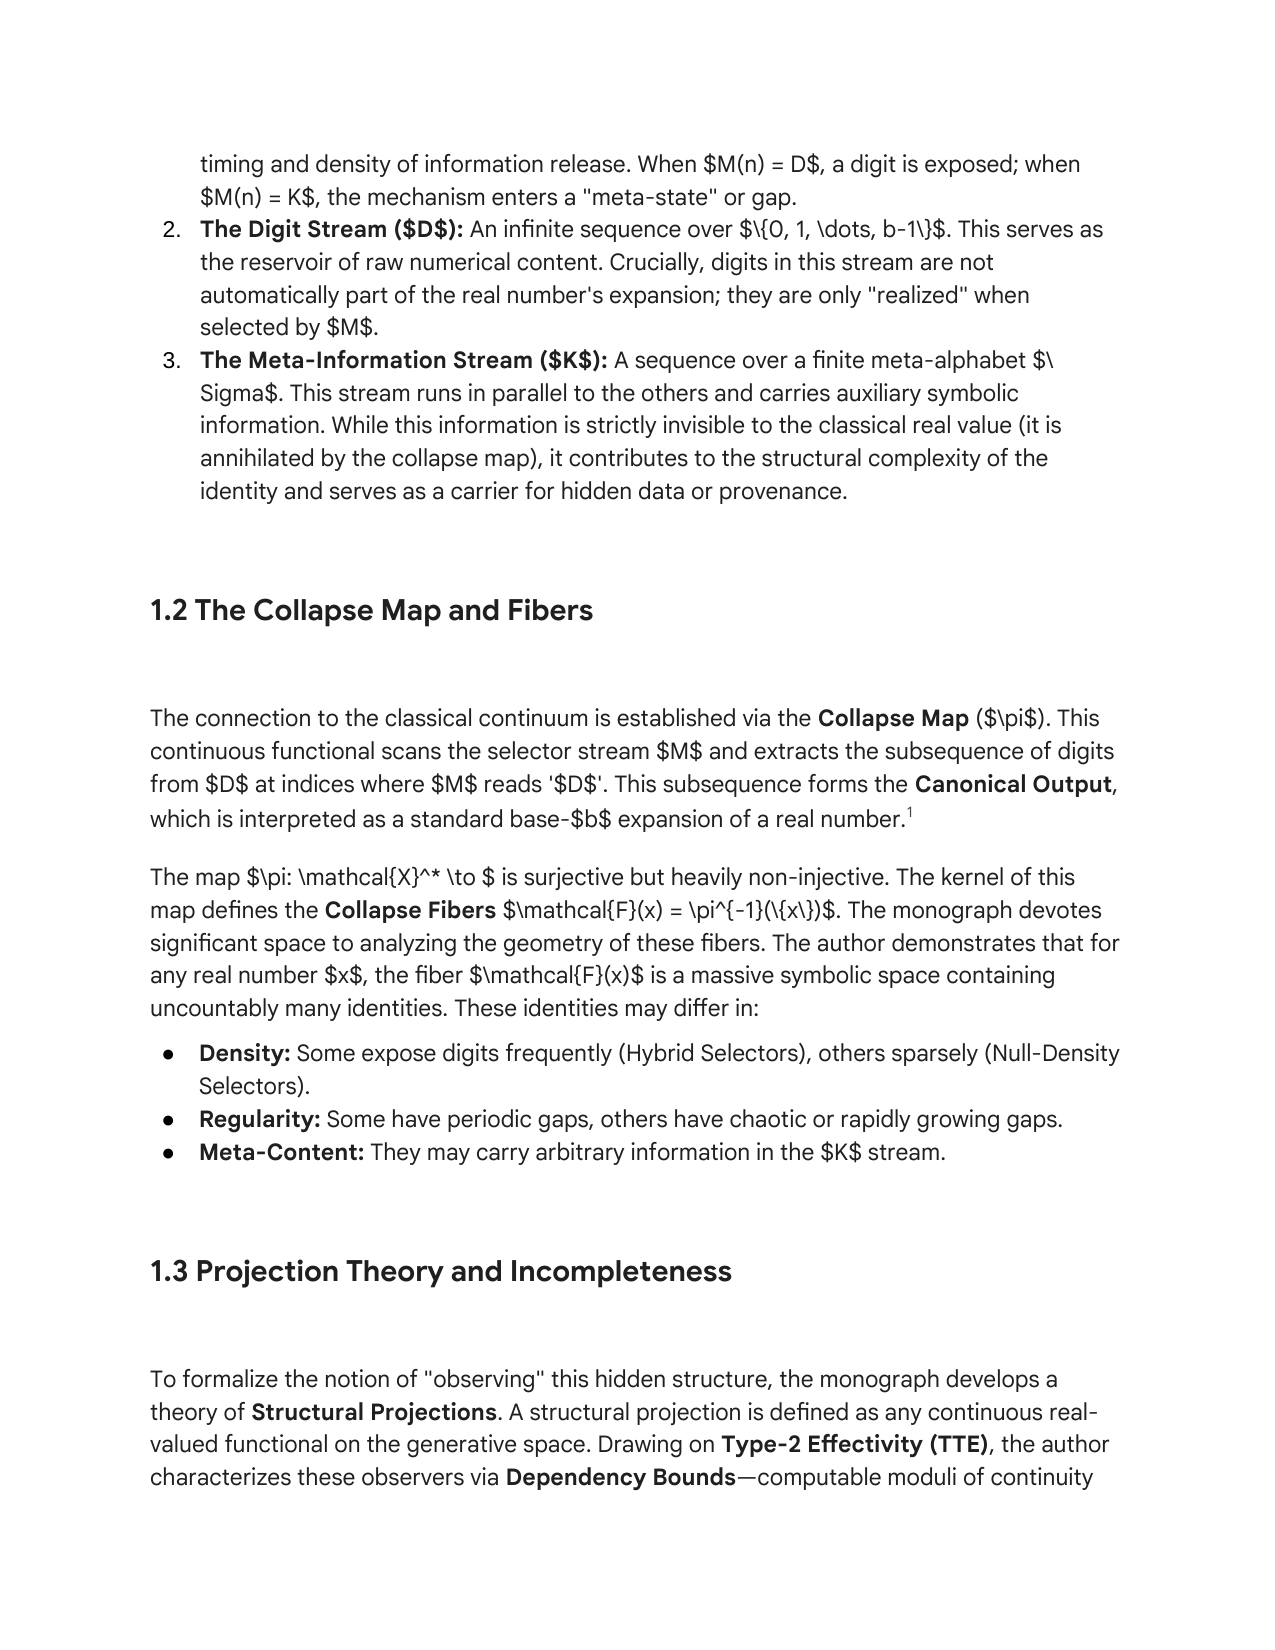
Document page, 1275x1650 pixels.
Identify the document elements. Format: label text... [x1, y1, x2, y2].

list The Meta-Information Stream ($K$): A sequence over a finite meta-alphabet $\Sigma$. This stream runs in parallel to the others and carries auxiliary symbolic information. While this information is strictly invisible to the classical real value (it is annihilated by the collapse map), it contributes to the structural complexity of the identity and serves as a carrier for hidden data or provenance. [162, 346, 1125, 506]
list The Digit Stream ($D$): An infinite sequence over $\{0, 1, \dots, b-1\}$. This serves as the reservoir of raw numerical content. Crucially, digits in this stream are not automatically part of the real number's expansion; they are only "realized" when selected by $M$. [162, 215, 1125, 342]
text The map $\pi: \mathcal{X}^* \to $ is surjective but heavily non-injective. The kernel of this map defines the Collapse Fibers $\mathcal{F}(x) = \pi^{-1}(\{x\})$. The monograph devotes significant space to analyzing the geometry of these fibers. The author demonstrates that for any real number $x$, the fiber $\mathcal{F}(x)$ is a massive symbolic space containing uncountably many identities. These identities may differ in: [150, 864, 1125, 1023]
subtitle 1.2 The Collapse Map and Fibers [150, 592, 1125, 629]
subtitle 1.3 Projection Theory and Incompleteness [150, 1253, 1125, 1290]
list Density: Some expose digits frequently (Hybrid Selectors), others sparsely (Null-Density Selectors). [161, 1040, 1125, 1101]
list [162, 150, 1125, 211]
list Meta-Content: They may carry arbitrary information in the $K$ stream. [161, 1138, 1125, 1167]
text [150, 1365, 1125, 1492]
text The connection to the classical continuum is established via the Collapse Map ($\pi$). This continuous functional scans the selector stream $M$ and extracts the subsequence of digits from $D$ at indices where $M$ reads '$D$'. This subsequence forms the Canonical Output, which is interpreted as a standard base-$b$ expansion of a real number.1 [150, 704, 1125, 834]
list Regularity: Some have periodic gaps, others have chaotic or rapidly growing gaps. [161, 1105, 1125, 1134]
